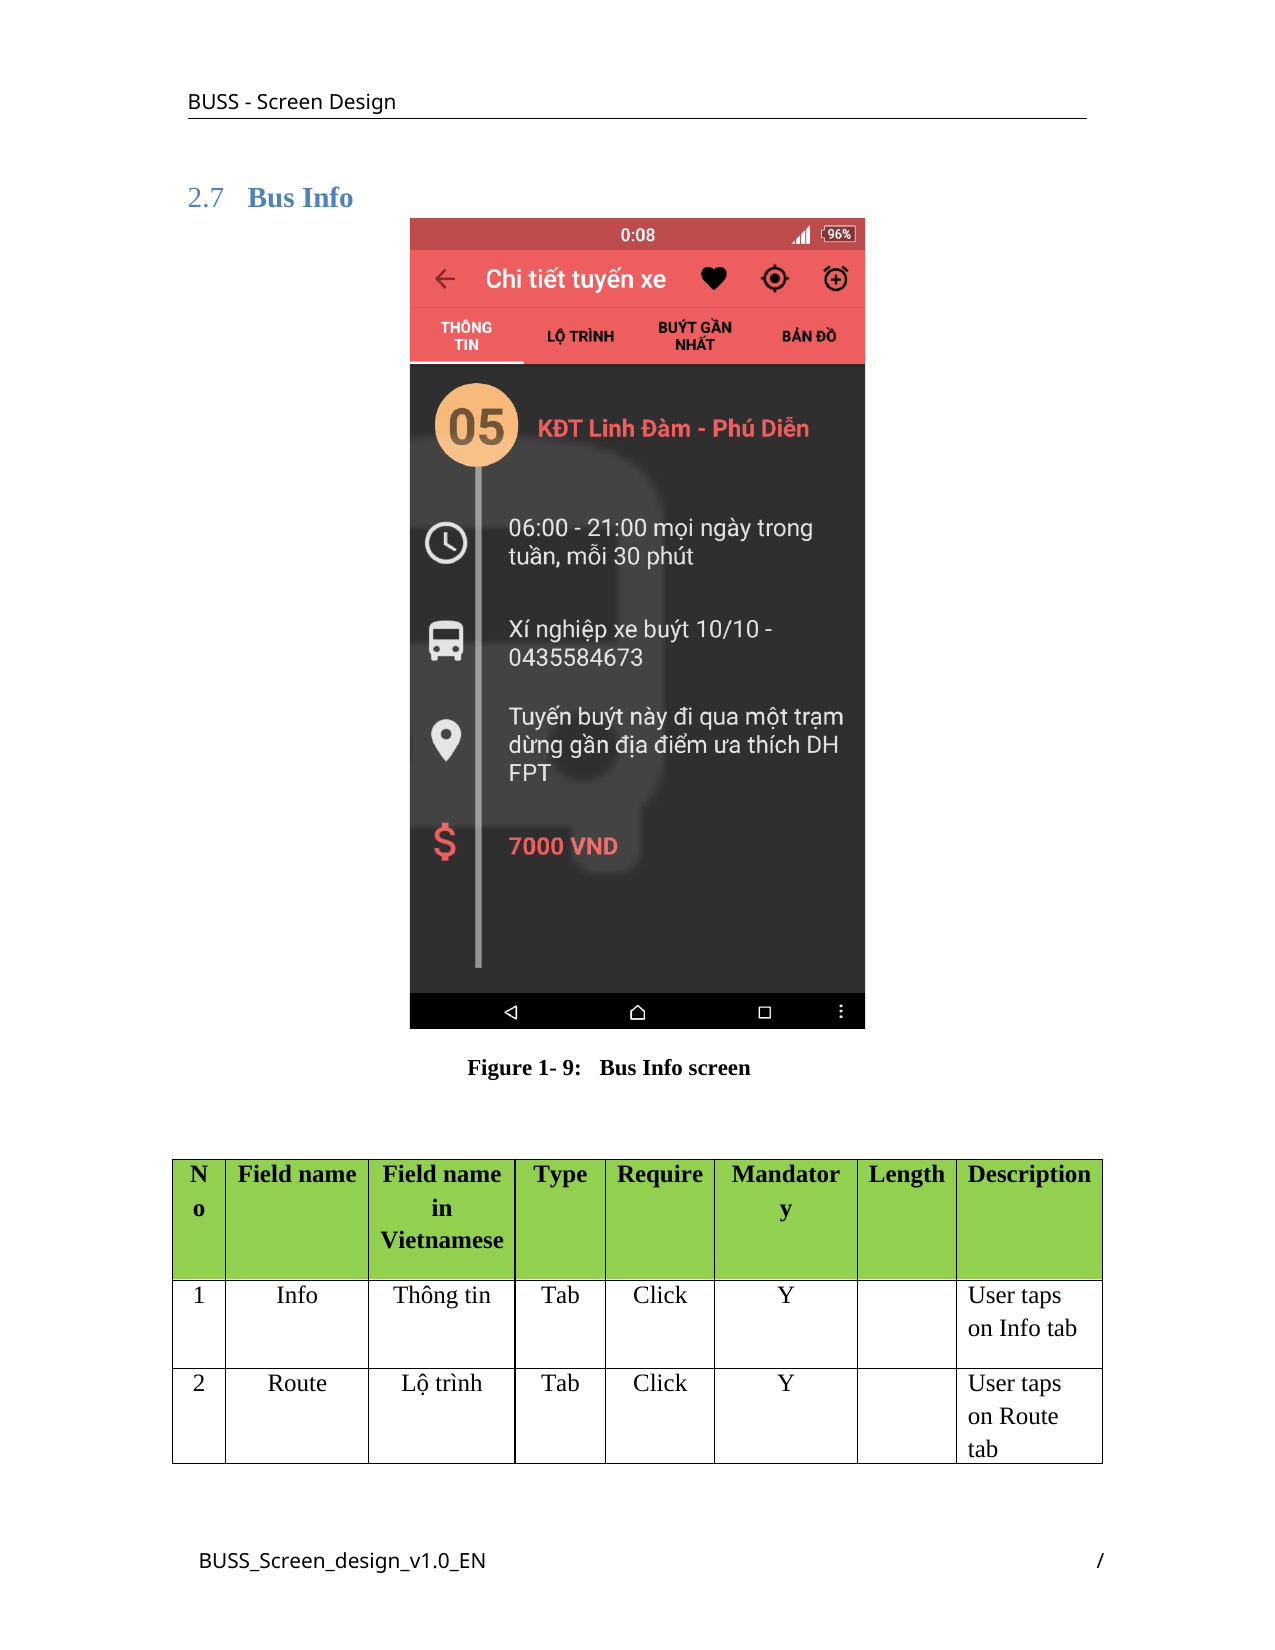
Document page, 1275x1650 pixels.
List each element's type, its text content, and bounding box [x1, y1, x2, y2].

table_cell 1 [173, 1281, 225, 1367]
table_cell [858, 1369, 956, 1463]
table_cell User taps on Info tab [957, 1281, 1102, 1367]
table_header Length [858, 1160, 956, 1279]
table_cell Thông tin [369, 1281, 514, 1367]
table_cell Click [606, 1281, 714, 1367]
table_header Mandatory [715, 1160, 857, 1279]
table_header Require [606, 1160, 714, 1279]
table_cell Info [226, 1281, 368, 1367]
picture [409, 218, 866, 1029]
table_header No [173, 1160, 225, 1279]
table_cell Tab [516, 1369, 605, 1463]
table_cell Y [715, 1281, 857, 1367]
table_header Field name [226, 1160, 368, 1279]
table_header Field name in Vietnamese [369, 1160, 514, 1279]
table_cell Lộ trình [369, 1369, 514, 1463]
table_cell Y [715, 1369, 857, 1463]
table_header Description [957, 1160, 1102, 1279]
table_header Type [516, 1160, 605, 1279]
table_cell Click [606, 1369, 714, 1463]
table_cell User taps on Route tab [957, 1369, 1102, 1463]
table_cell 2 [173, 1369, 225, 1463]
table_cell [858, 1281, 956, 1367]
subtitle Bus Info [187, 180, 1087, 213]
table_cell Tab [516, 1281, 605, 1367]
table_cell Route [226, 1369, 368, 1463]
list Bus Info screen [187, 1054, 1087, 1080]
